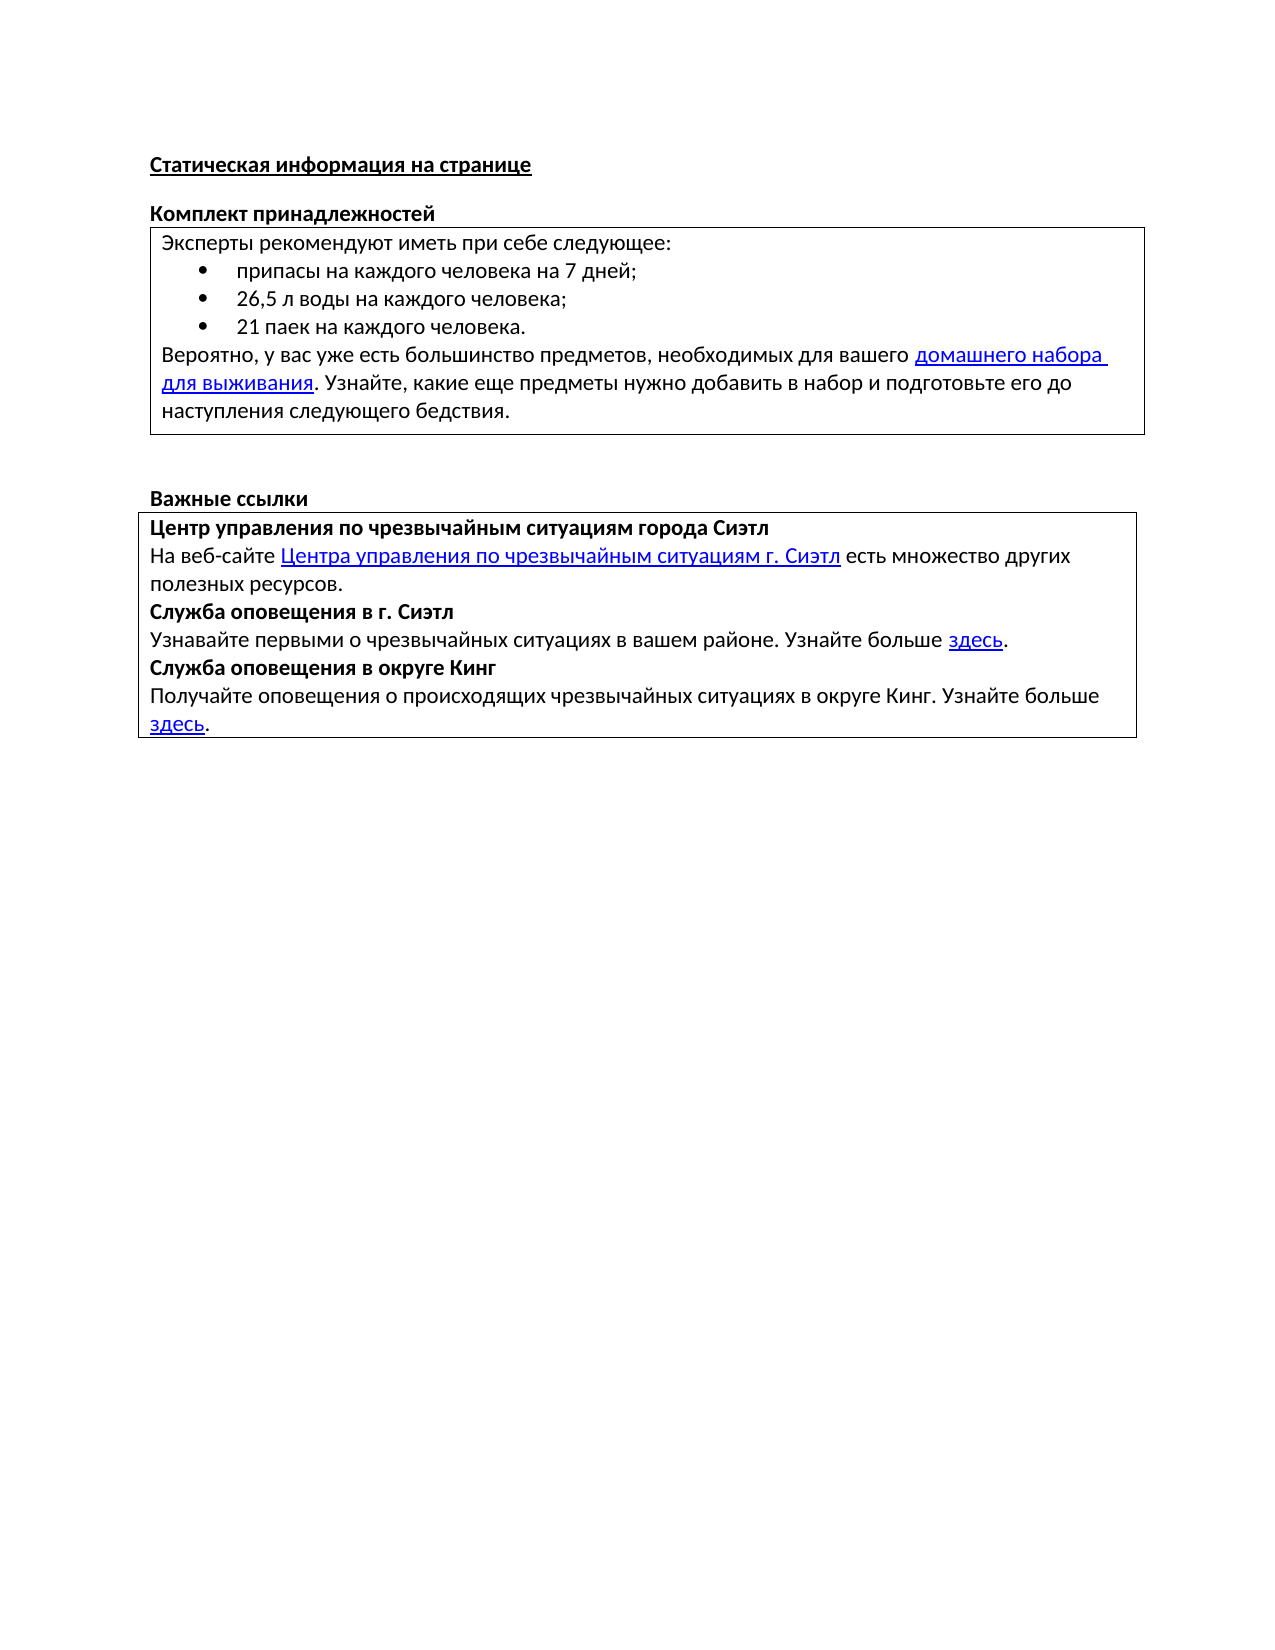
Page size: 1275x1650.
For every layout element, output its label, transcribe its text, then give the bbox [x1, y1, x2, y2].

subtitle Статическая информация на странице [150, 150, 1125, 178]
subtitle Комплект принадлежностей [150, 199, 1125, 227]
table_header Эксперты рекомендуют иметь при себе следующее: припасы на каждого человека на 7 дней; 26,5 л воды на каждого человека; 21 паек на каждого человека. Вероятно, у вас уже есть большинство предметов, необходимых для вашего домашнего набора для выживания. Узнайте, какие еще предметы нужно добавить в набор и подготовьте его до наступления следующего бедствия. [151, 228, 1144, 434]
subtitle Важные ссылки [150, 484, 1125, 512]
table_header Центр управления по чрезвычайным ситуациям города Сиэтл На веб-сайте Центра управления по чрезвычайным ситуациям г. Сиэтл есть множество других полезных ресурсов. Служба оповещения в г. Сиэтл Узнавайте первыми о чрезвычайных ситуациях в вашем районе. Узнайте больше здесь. Служба оповещения в округе Кинг Получайте оповещения о происходящих чрезвычайных ситуациях в округе Кинг. Узнайте больше здесь. [139, 513, 1136, 737]
